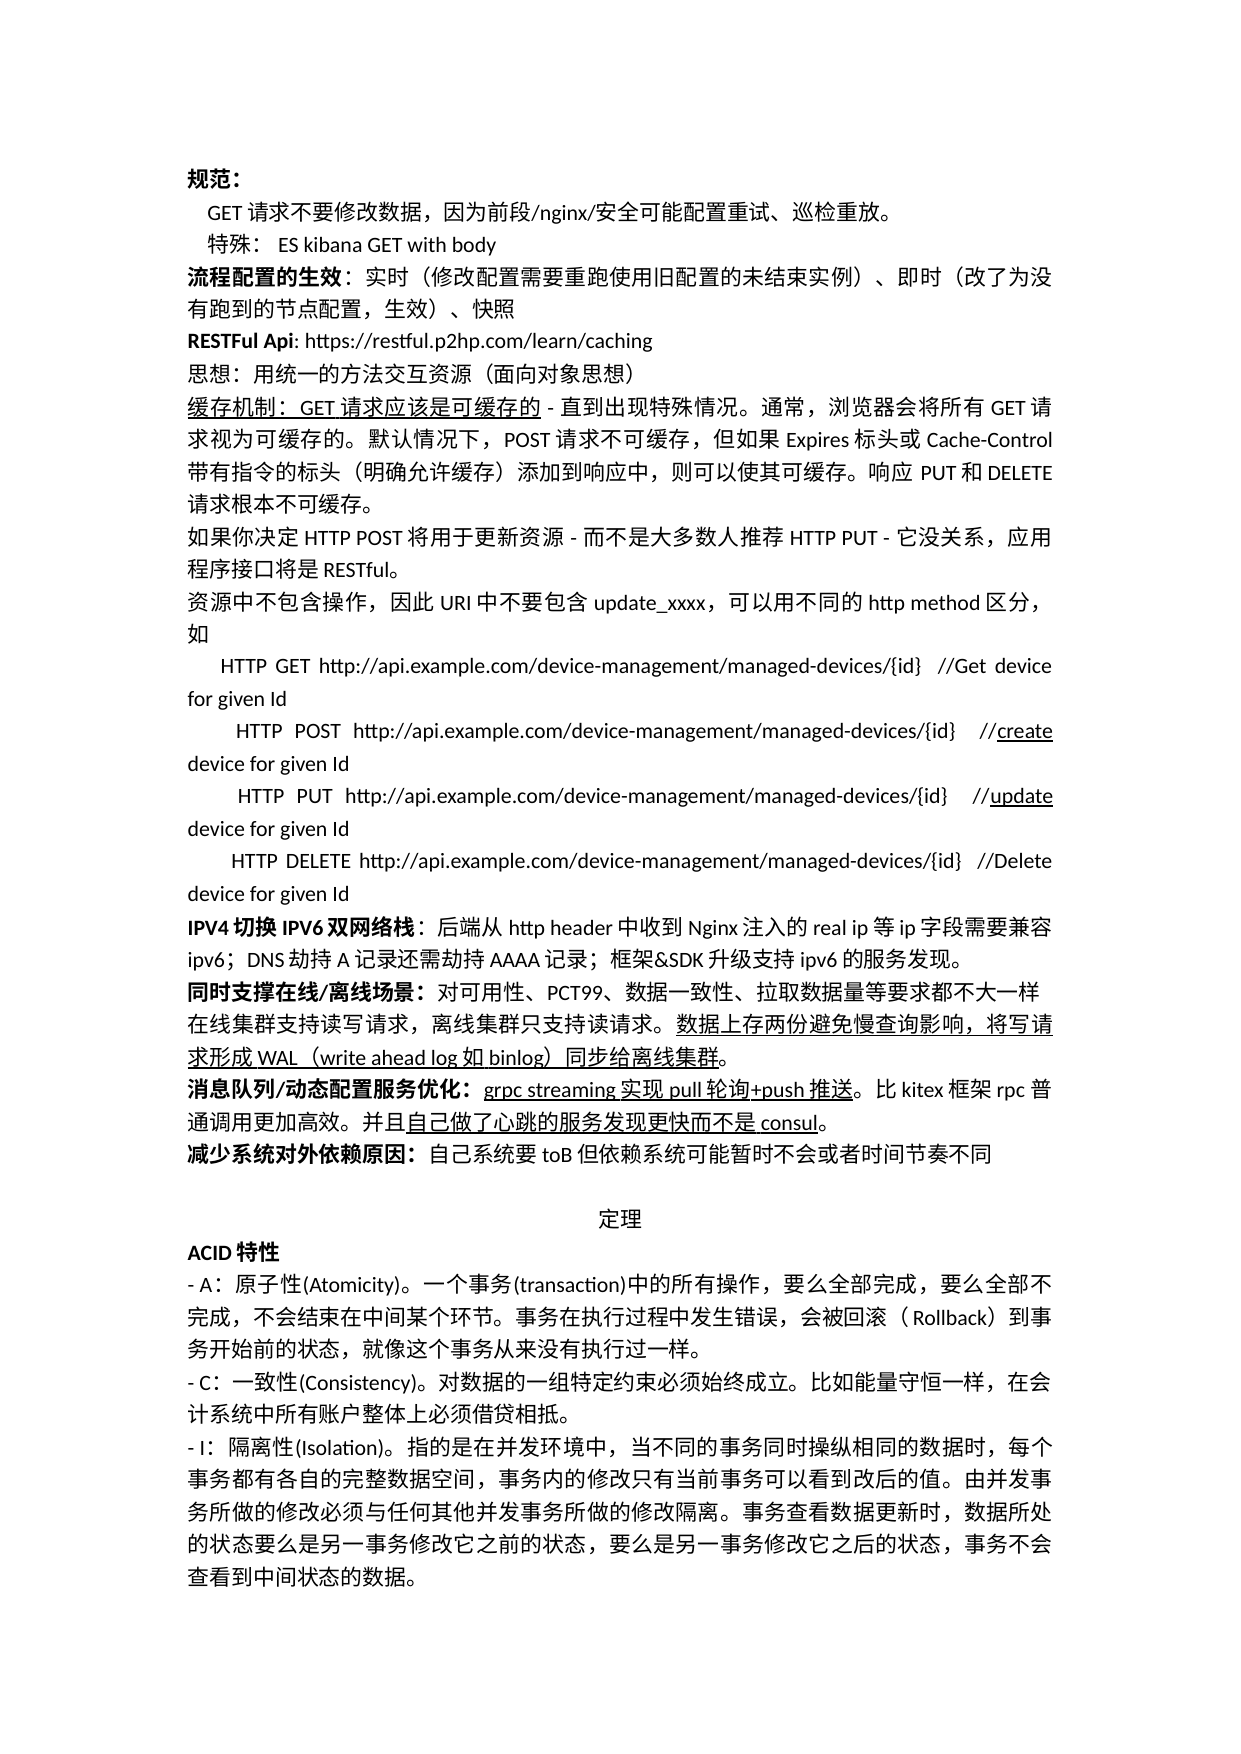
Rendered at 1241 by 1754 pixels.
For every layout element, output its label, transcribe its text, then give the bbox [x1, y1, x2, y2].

text 特殊： ES kibana GET with body [187, 227, 1053, 259]
text - C：一致性(Consistency)。对数据的一组特定约束必须始终成立。比如能量守恒一样，在会计系统中所有账户整体上必须借贷相抵。 [187, 1364, 1053, 1429]
text - A：原子性(Atomicity)。一个事务(transaction)中的所有操作，要么全部完成，要么全部不完成，不会结束在中间某个环节。事务在执行过程中发生错误，会被回滚（Rollback）到事务开始前的状态，就像这个事务从来没有执行过一样。 [187, 1267, 1053, 1364]
text GET请求不要修改数据，因为前段/nginx/安全可能配置重试、巡检重放。 [187, 194, 1053, 227]
text 思想：用统一的方法交互资源（面向对象思想） [187, 357, 1053, 389]
text 资源中不包含操作，因此URI中不要包含update_xxxx，可以用不同的http method区分，如 [187, 584, 1053, 649]
text 消息队列/动态配置服务优化：grpc streaming实现pull轮询+push推送。比kitex框架rpc 普通调用更加高效。并且自己做了心跳的服务发现更快而不是consul。 [187, 1072, 1053, 1137]
text HTTP POST http://api.example.com/device-management/managed-devices/{id} //create device for given Id [187, 714, 1053, 779]
text 缓存机制：GET请求应该是可缓存的 - 直到出现特殊情况。通常，浏览器会将所有GET请求视为可缓存的。默认情况下，POST请求不可缓存，但如果Expires标头或Cache-Control带有指令的标头（明确允许缓存）添加到响应中，则可以使其可缓存。响应PUT和DELETE请求根本不可缓存。 [187, 389, 1053, 519]
text HTTP PUT http://api.example.com/device-management/managed-devices/{id} //update device for given Id [187, 779, 1053, 844]
text 如果你决定HTTP POST将用于更新资源 - 而不是大多数人推荐HTTP PUT - 它没关系，应用程序接口将是RESTful。 [187, 519, 1053, 584]
text 减少系统对外依赖原因：自己系统要toB但依赖系统可能暂时不会或者时间节奏不同 [187, 1137, 1053, 1169]
text - I：隔离性(Isolation)。指的是在并发环境中，当不同的事务同时操纵相同的数据时，每个事务都有各自的完整数据空间，事务内的修改只有当前事务可以看到改后的值。由并发事务所做的修改必须与任何其他并发事务所做的修改隔离。事务查看数据更新时，数据所处的状态要么是另一事务修改它之前的状态，要么是另一事务修改它之后的状态，事务不会查看到中间状态的数据。 [187, 1429, 1053, 1592]
text 规范： [187, 162, 1053, 194]
text HTTP GET http://api.example.com/device-management/managed-devices/{id} //Get device for given Id [187, 649, 1053, 714]
text ACID 特性 [187, 1234, 1053, 1267]
text 流程配置的生效：实时（修改配置需要重跑使用旧配置的未结束实例）、即时（改了为没有跑到的节点配置，生效）、快照 [187, 259, 1053, 324]
text 定理 [187, 1202, 1053, 1234]
text 在线集群支持读写请求，离线集群只支持读请求。数据上存两份避免慢查询影响，将写请求形成WAL（write ahead log 如binlog）同步给离线集群。 [187, 1007, 1053, 1072]
text 同时支撑在线/离线场景：对可用性、PCT99、数据一致性、拉取数据量等要求都不大一样 [187, 974, 1053, 1007]
text IPV4切换IPV6双网络栈：后端从http header中收到Nginx注入的real ip等ip字段需要兼容ipv6；DNS劫持A记录还需劫持AAAA记录；框架&SDK升级支持ipv6的服务发现。 [187, 909, 1053, 974]
text HTTP DELETE http://api.example.com/device-management/managed-devices/{id} //Delete device for given Id [187, 844, 1053, 909]
text RESTFul Api: https://restful.p2hp.com/learn/caching [187, 324, 1053, 357]
